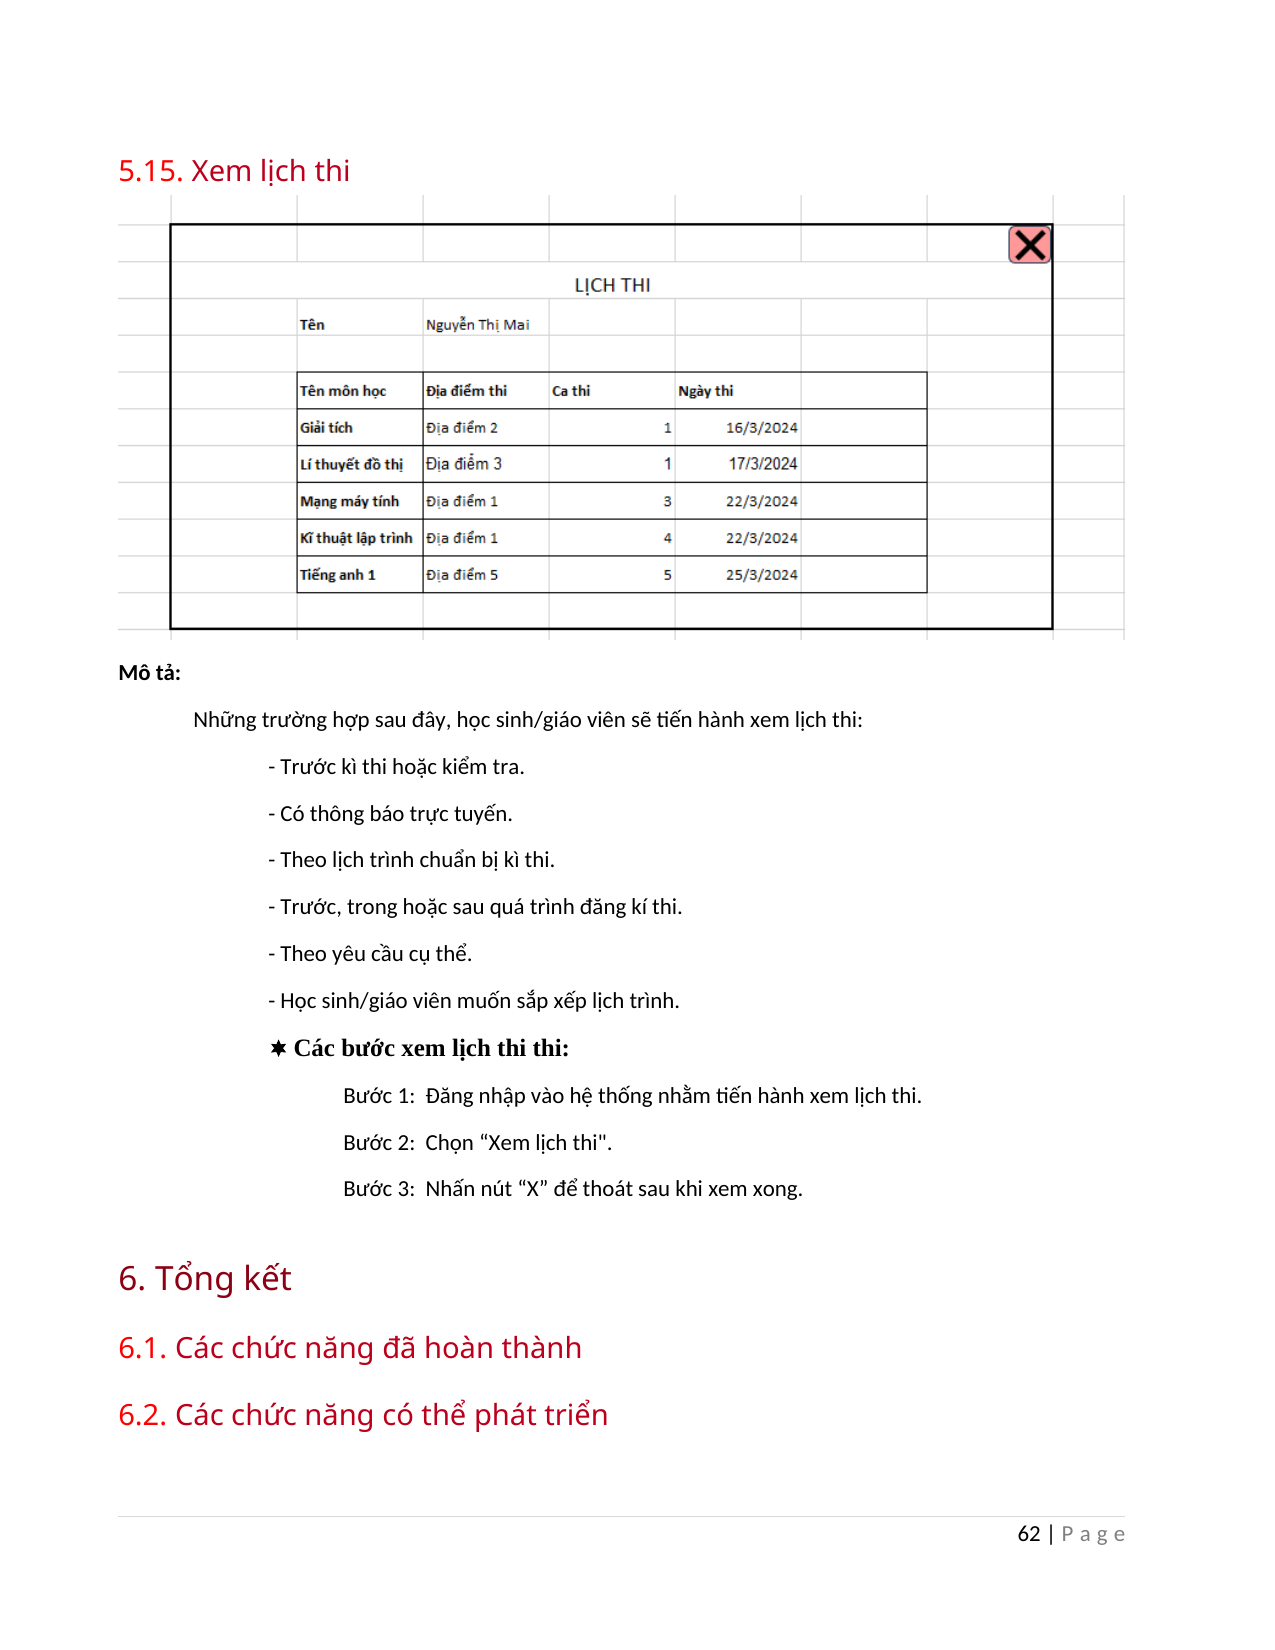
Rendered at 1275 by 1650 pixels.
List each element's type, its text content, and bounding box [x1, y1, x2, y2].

text Những trường hợp sau đây, học sinh/giáo viên sẽ tiến hành xem lịch thi: [118, 705, 1125, 733]
text Bước 1: Đăng nhập vào hệ thống nhằm tiến hành xem lịch thi. [268, 1081, 1125, 1109]
text Bước 3: Nhấn nút “X” để thoát sau khi xem xong. [268, 1174, 1125, 1202]
text - Học sinh/giáo viên muốn sắp xếp lịch trình. [193, 986, 1125, 1014]
subtitle Tổng kết [118, 1255, 1125, 1300]
text - Trước, trong hoặc sau quá trình đăng kí thi. [193, 892, 1125, 920]
text - Có thông báo trực tuyến. [193, 799, 1125, 827]
subtitle Các chức năng có thể phát triển [118, 1394, 1125, 1434]
picture [118, 195, 1125, 640]
text Mô tả: [118, 658, 1125, 686]
text Bước 2: Chọn “Xem lịch thi". [268, 1128, 1125, 1156]
text - Theo yêu cầu cụ thể. [193, 939, 1125, 967]
text - Trước kì thi hoặc kiểm tra. [193, 752, 1125, 780]
subtitle Các chức năng đã hoàn thành [118, 1328, 1125, 1367]
text - Theo lịch trình chuẩn bị kì thi. [193, 846, 1125, 873]
subtitle Xem lịch thi [118, 150, 1125, 190]
text Các bước xem lịch thi thi: [193, 1033, 1125, 1062]
